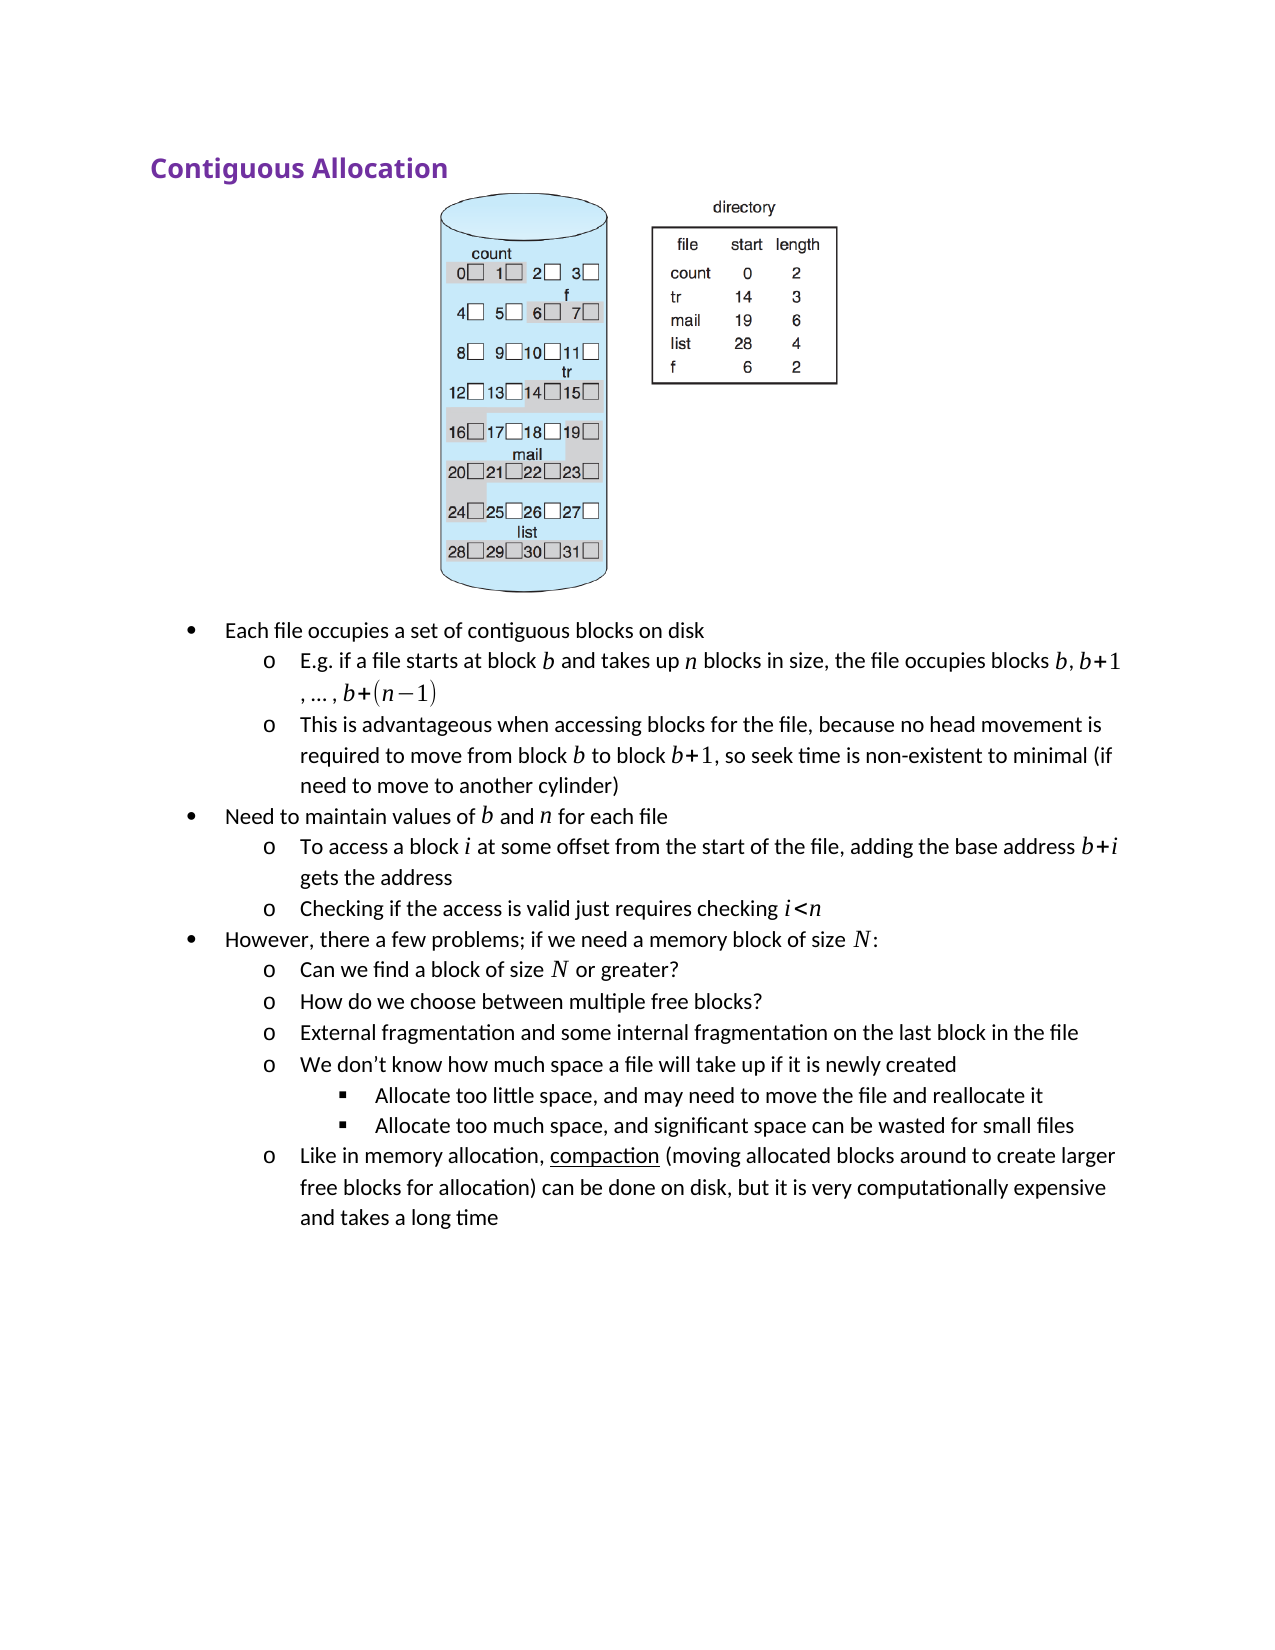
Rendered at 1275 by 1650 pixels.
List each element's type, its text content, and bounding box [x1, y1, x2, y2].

picture [427, 189, 848, 598]
list Checking if the access is valid just requires checking [262, 894, 1125, 923]
list External fragmentation and some internal fragmentation on the last block in the file [262, 1018, 1125, 1047]
list This is advantageous when accessing blocks for the file, because no head movement is required to move from block to block , so seek time is non-existent to minimal (if need to move to another cylinder) [262, 710, 1125, 800]
list E.g. if a file starts at block and takes up blocks in size, the file occupies blocks , , … , [262, 647, 1125, 708]
subtitle Contiguous Allocation [150, 150, 1125, 187]
list We don’t know how much space a file will take up if it is newly created [262, 1050, 1125, 1079]
list Need to maintain values of and for each file [187, 802, 1125, 830]
list Allocate too much space, and significant space can be wasted for small files [337, 1111, 1125, 1139]
list However, there a few problems; if we need a memory block of size : [187, 925, 1125, 953]
list Can we find a block of size or greater? [262, 955, 1125, 984]
list Like in memory allocation, compaction (moving allocated blocks around to create larger free blocks for allocation) can be done on disk, but it is very computationally expensive and takes a long time [262, 1142, 1125, 1231]
list Allocate too little space, and may need to move the file and reallocate it [337, 1081, 1125, 1109]
list How do we choose between multiple free blocks? [262, 987, 1125, 1016]
list To access a block at some offset from the start of the file, adding the base address gets the address [262, 832, 1125, 891]
list Each file occupies a set of contiguous blocks on disk [187, 616, 1125, 644]
